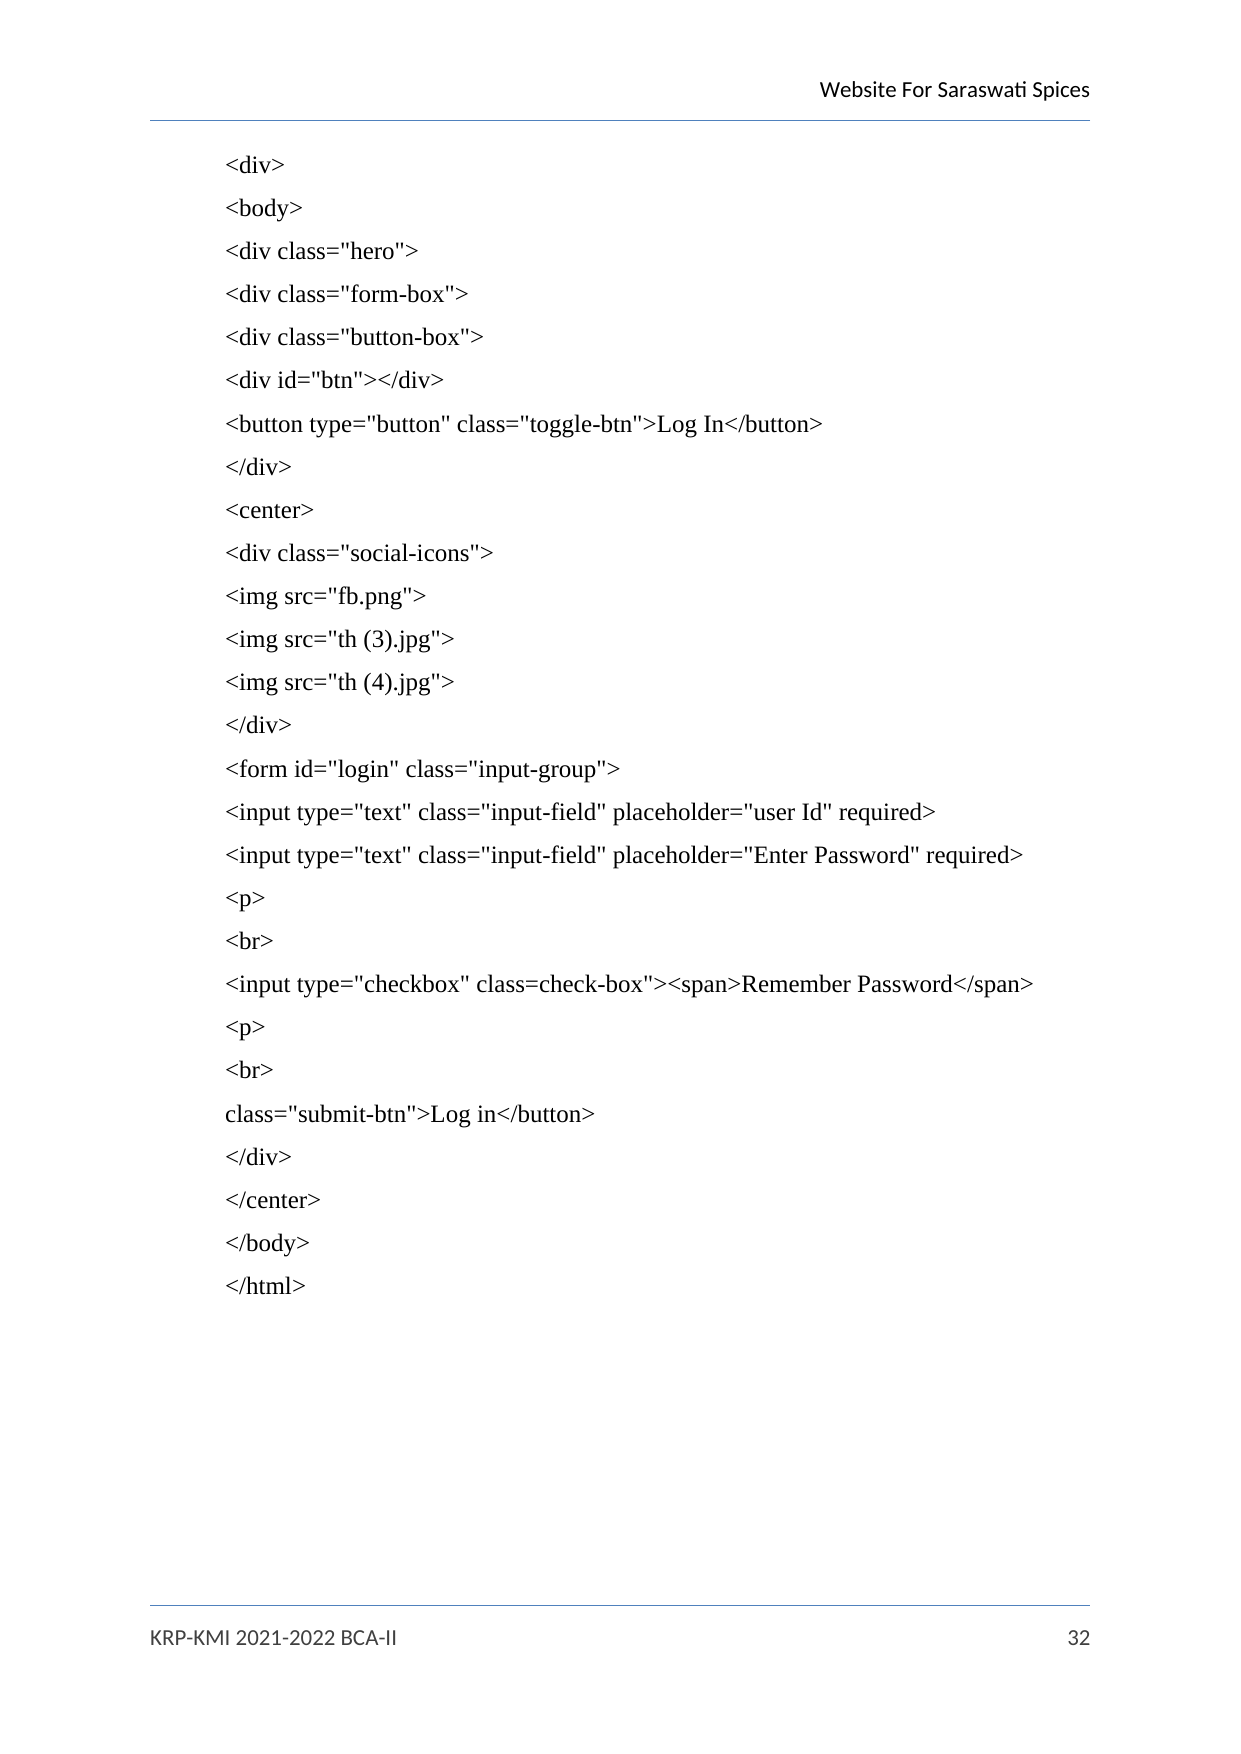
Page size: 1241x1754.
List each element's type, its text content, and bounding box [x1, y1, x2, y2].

list <img src="fb.png"> [225, 581, 1090, 610]
list <input type="text" class="input-field" placeholder="user Id" required> [225, 797, 1090, 826]
list <button type="button" class="toggle-btn">Log In</button> [225, 409, 1090, 437]
list <img src="th (4).jpg"> [225, 667, 1090, 696]
list </div> [225, 1142, 1090, 1171]
list <img src="th (3).jpg"> [225, 624, 1090, 653]
list </center> [225, 1185, 1090, 1214]
list <input type="checkbox" class=check-box"><span>Remember Password</span> [225, 969, 1090, 998]
list class="submit-btn">Log in</button> [225, 1099, 1090, 1127]
list </div> [225, 711, 1090, 739]
list <p> [225, 883, 1090, 912]
list <br> [225, 1056, 1090, 1084]
list <div class="hero"> [225, 236, 1090, 265]
list <body> [225, 193, 1090, 222]
list <div class="form-box"> [225, 279, 1090, 308]
list <div id="btn"></div> [225, 366, 1090, 394]
list <div class="button-box"> [225, 322, 1090, 351]
list <form id="login" class="input-group"> [225, 754, 1090, 782]
list <div> [225, 150, 1090, 179]
list <input type="text" class="input-field" placeholder="Enter Password" required> [225, 840, 1090, 869]
list <div class="social-icons"> [225, 538, 1090, 567]
list <center> [225, 495, 1090, 524]
list </html> [225, 1271, 1090, 1300]
list <p> [225, 1012, 1090, 1041]
list <br> [225, 926, 1090, 955]
list </div> [225, 452, 1090, 481]
list </body> [225, 1228, 1090, 1257]
